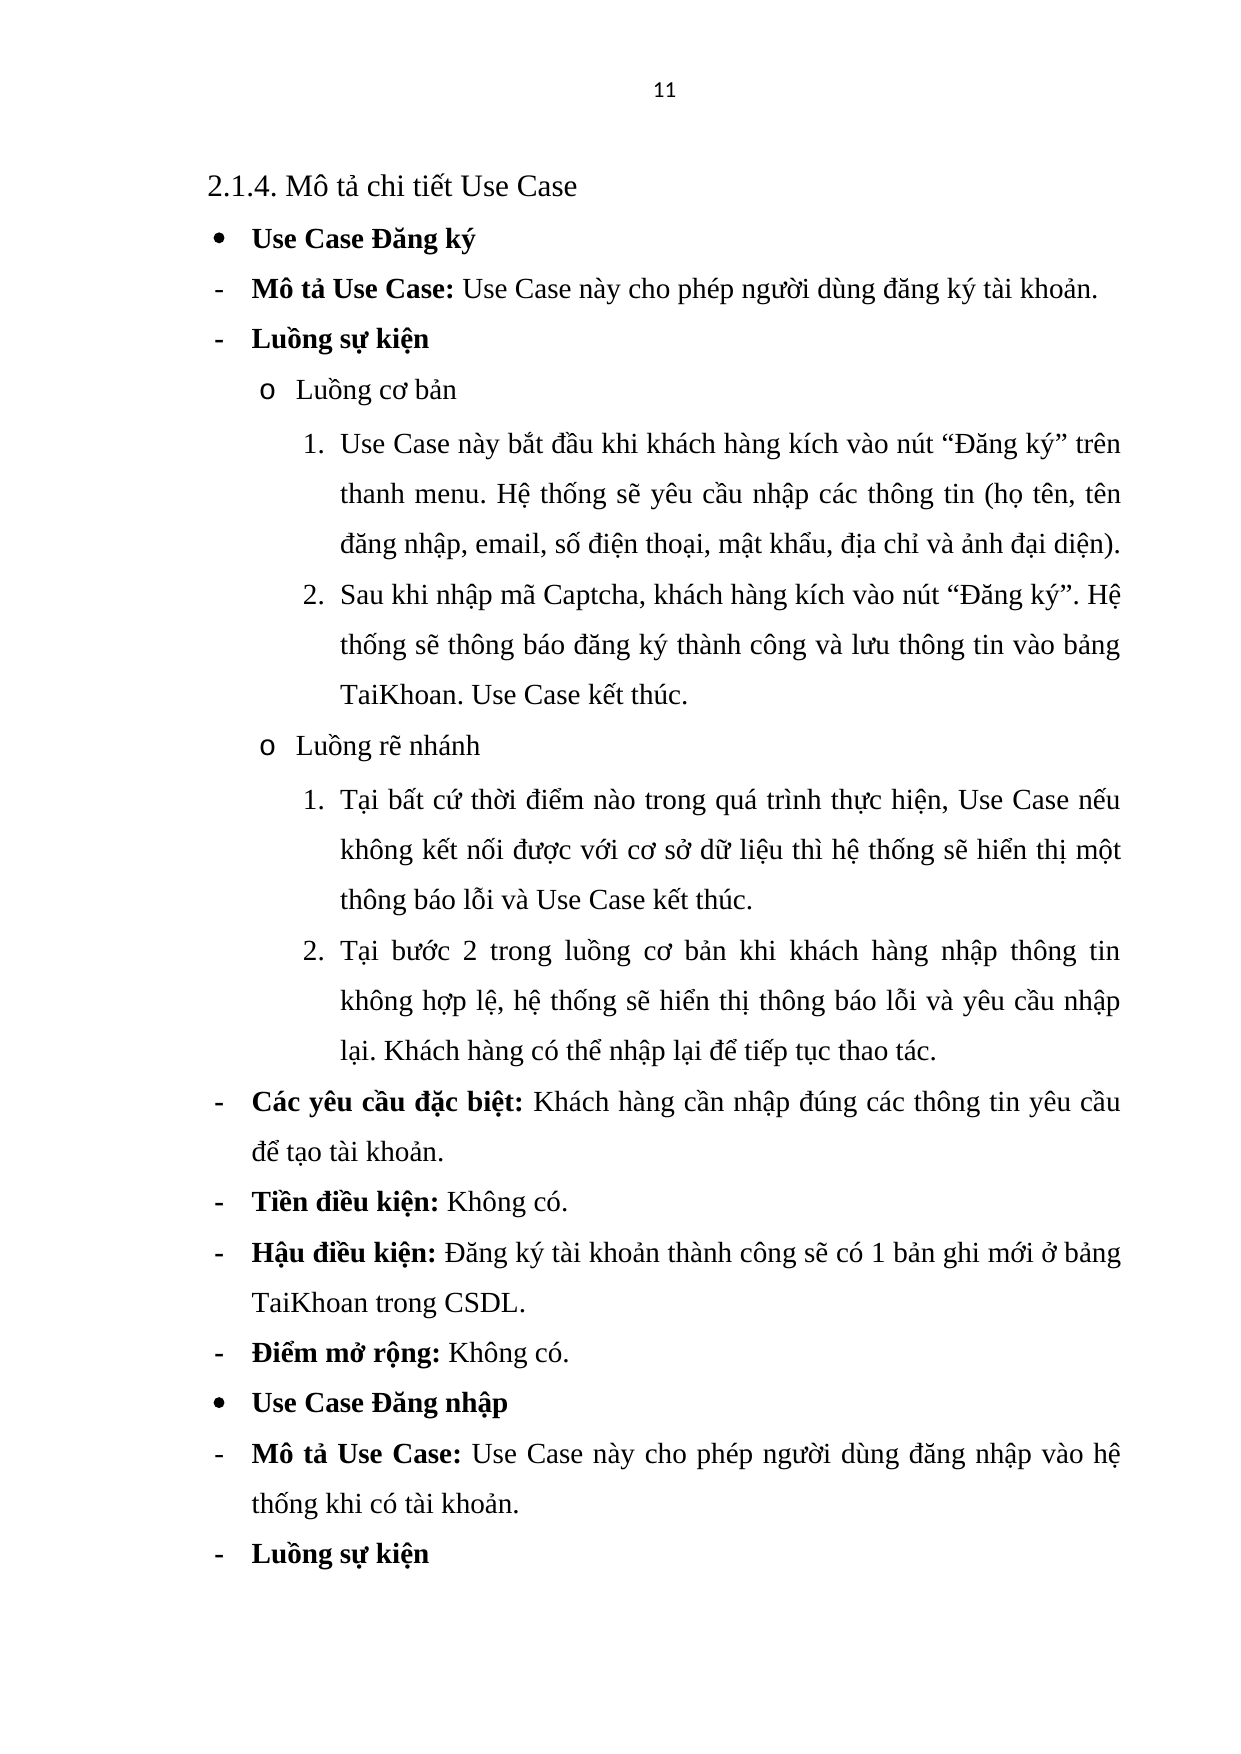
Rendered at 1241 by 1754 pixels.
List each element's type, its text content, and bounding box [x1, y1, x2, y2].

list Các yêu cầu đặc biệt: Khách hàng cần nhập đúng các thông tin yêu cầu để tạo tài khoản. [214, 1084, 1122, 1168]
list Use Case này bắt đầu khi khách hàng kích vào nút “Đăng ký” trên thanh menu. Hệ thống sẽ yêu cầu nhập các thông tin (họ tên, tên đăng nhập, email, số điện thoại, mật khẩu, địa chỉ và ảnh đại diện). [303, 426, 1122, 560]
list Mô tả Use Case: Use Case này cho phép người dùng đăng ký tài khoản. [214, 271, 1122, 305]
list Use Case Đăng ký [214, 221, 1122, 254]
list Điểm mở rộng: Không có. [214, 1335, 1122, 1369]
list Tiền điều kiện: Không có. [214, 1184, 1122, 1218]
list Hậu điều kiện: Đăng ký tài khoản thành công sẽ có 1 bản ghi mới ở bảng TaiKhoan trong CSDL. [214, 1235, 1122, 1318]
list Luồng rẽ nhánh [258, 728, 1122, 764]
list Tại bất cứ thời điểm nào trong quá trình thực hiện, Use Case nếu không kết nối được với cơ sở dữ liệu thì hệ thống sẽ hiển thị một thông báo lỗi và Use Case kết thúc. [303, 782, 1122, 916]
subtitle 2.1.4. Mô tả chi tiết Use Case [207, 167, 1122, 203]
list Use Case Đăng nhập [214, 1386, 1122, 1419]
list Mô tả Use Case: Use Case này cho phép người dùng đăng nhập vào hệ thống khi có tài khoản. [214, 1436, 1122, 1520]
list Luồng sự kiện [214, 322, 1122, 355]
list Luồng cơ bản [258, 372, 1122, 408]
list Sau khi nhập mã Captcha, khách hàng kích vào nút “Đăng ký”. Hệ thống sẽ thông báo đăng ký thành công và lưu thông tin vào bảng TaiKhoan. Use Case kết thúc. [303, 577, 1122, 711]
list Tại bước 2 trong luồng cơ bản khi khách hàng nhập thông tin không hợp lệ, hệ thống sẽ hiển thị thông báo lỗi và yêu cầu nhập lại. Khách hàng có thể nhập lại để tiếp tục thao tác. [303, 933, 1122, 1067]
list Luồng sự kiện [214, 1537, 1122, 1570]
